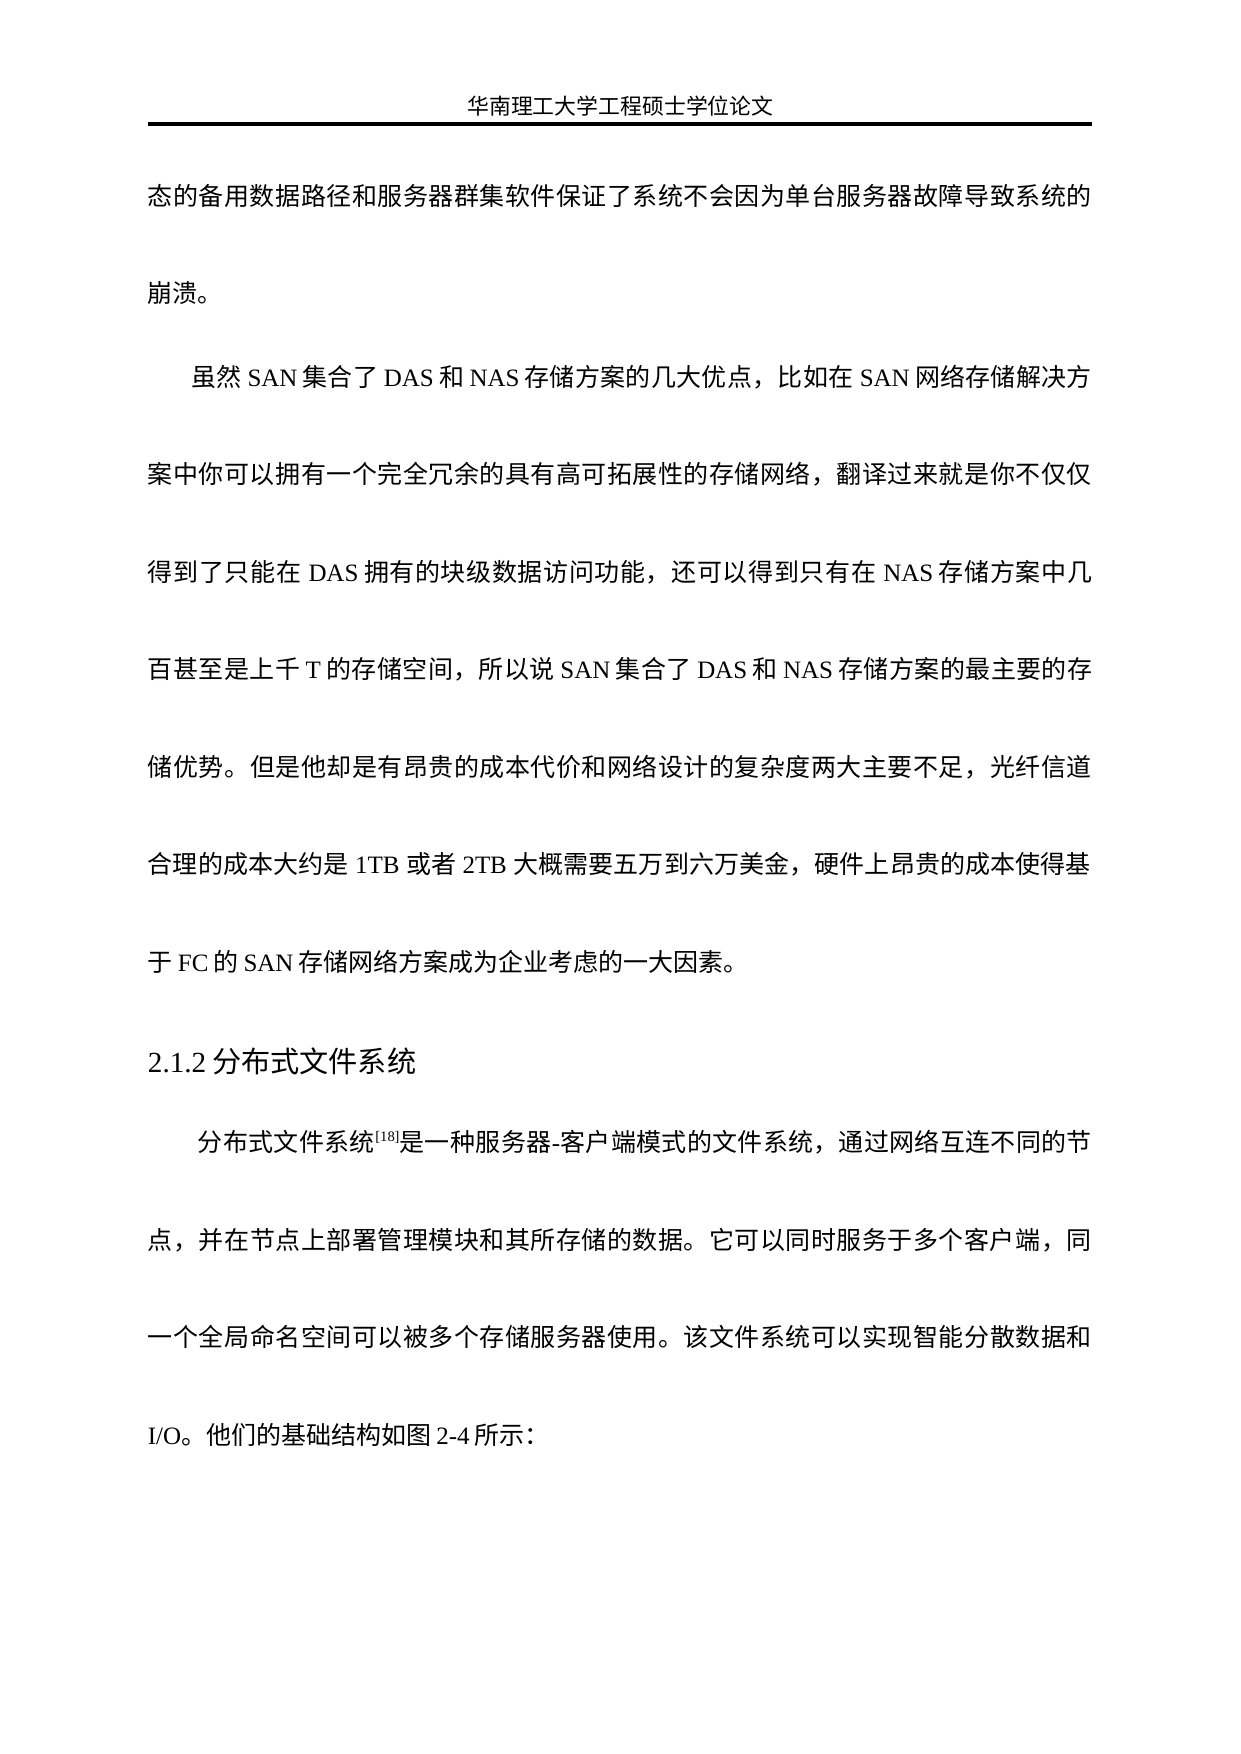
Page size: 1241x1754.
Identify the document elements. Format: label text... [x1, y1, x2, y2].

text 虽然SAN集合了DAS和NAS存储方案的几大优点，比如在SAN网络存储解决方案中你可以拥有一个完全冗余的具有高可拓展性的存储网络，翻译过来就是你不仅仅得到了只能在 DAS拥有的块级数据访问功能，还可以得到只有在NAS存储方案中几百甚至是上千T的存储空间，所以说SAN集合了DAS和NAS存储方案的最主要的存储优势。但是他却是有昂贵的成本代价和网络设计的复杂度两大主要不足，光纤信道合理的成本大约是 1TB 或者 2TB 大概需要五万到六万美金，硬件上昂贵的成本使得基于FC的SAN存储网络方案成为企业考虑的一大因素。 [148, 343, 1092, 993]
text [148, 162, 1092, 324]
subtitle 2.1.2分布式文件系统 [148, 1027, 1092, 1092]
